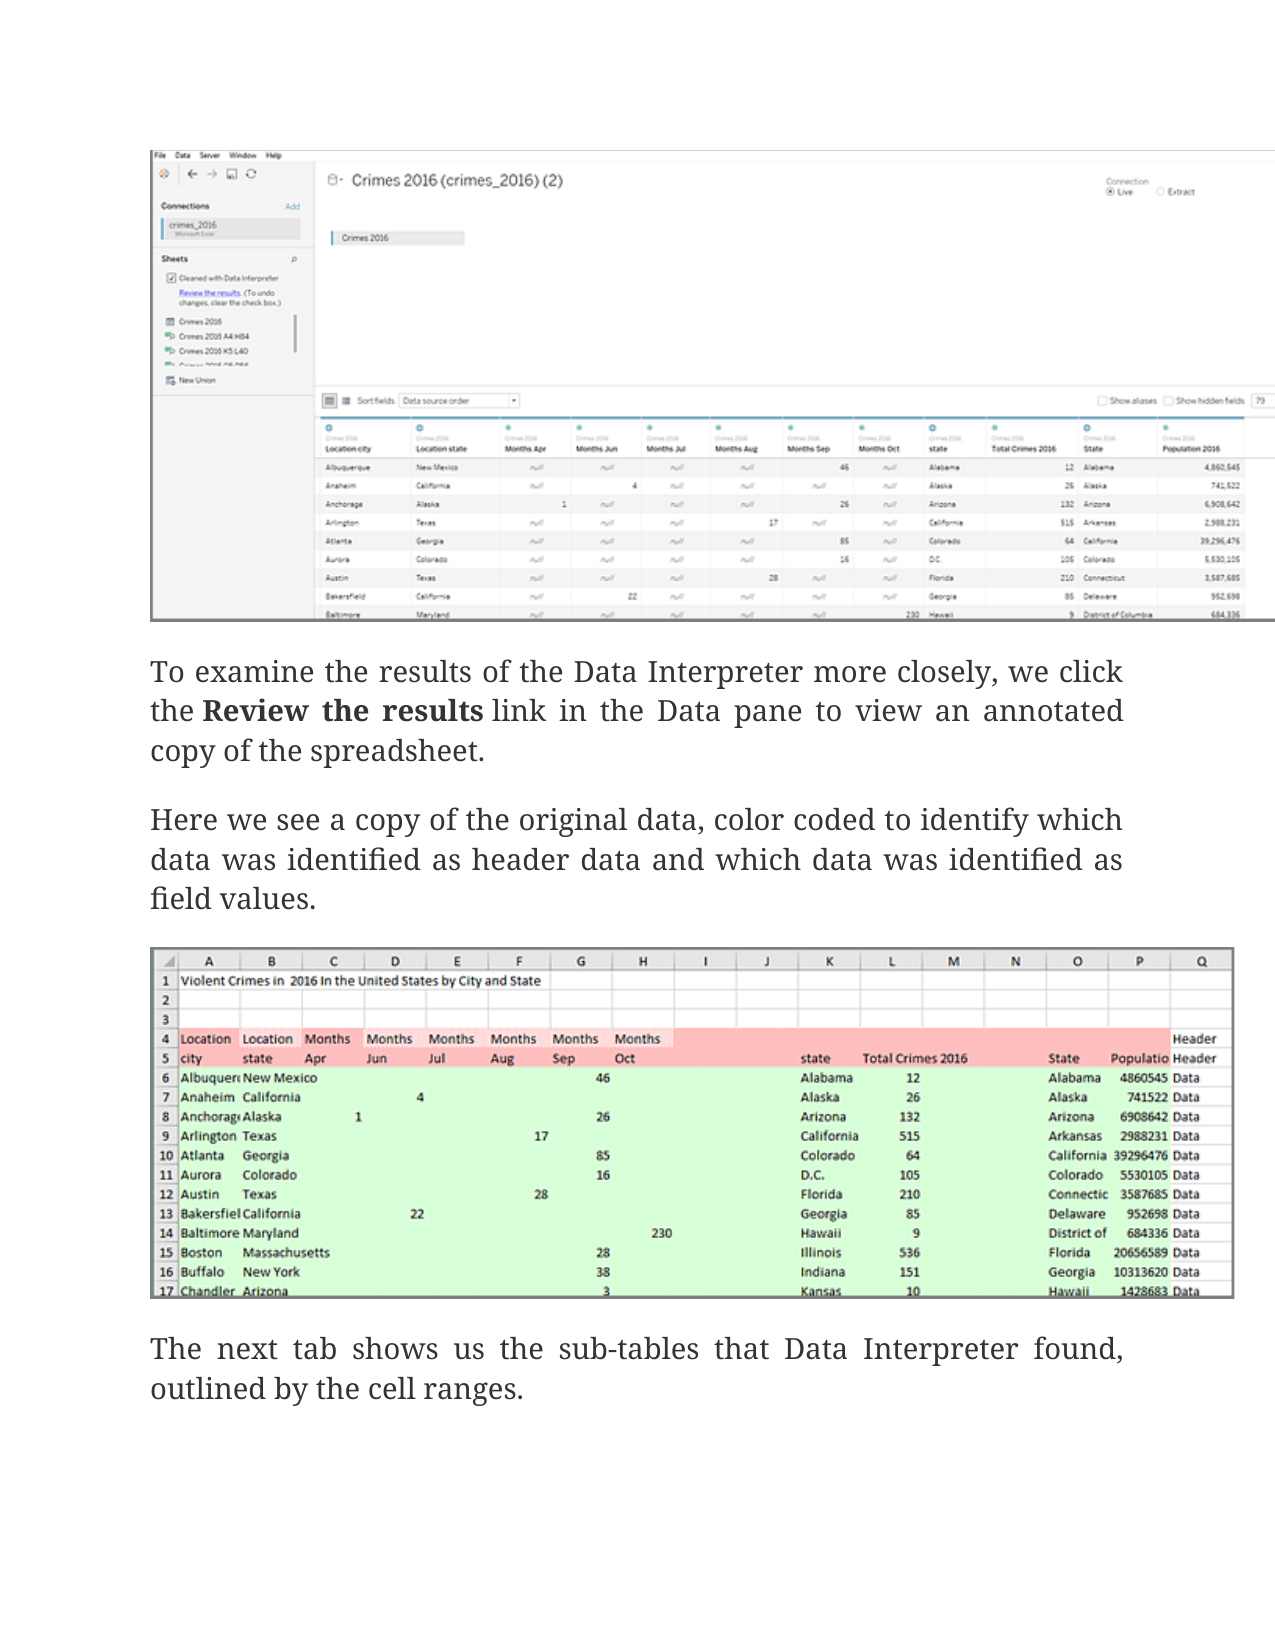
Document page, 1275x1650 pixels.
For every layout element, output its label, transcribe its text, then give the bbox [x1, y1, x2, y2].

picture [150, 150, 1275, 622]
picture [150, 947, 1235, 1299]
text Here we see a copy of the original data, color coded to identify which data was identified as header data and which data was identified as field values. [150, 799, 1125, 918]
text The next tab shows us the sub-tables that Data Interpreter found, outlined by the cell ranges. [150, 1328, 1125, 1408]
text To examine the results of the Data Interpreter more closely, we click the Review the results link in the Data pane to view an annotated copy of the spreadsheet. [150, 651, 1125, 770]
